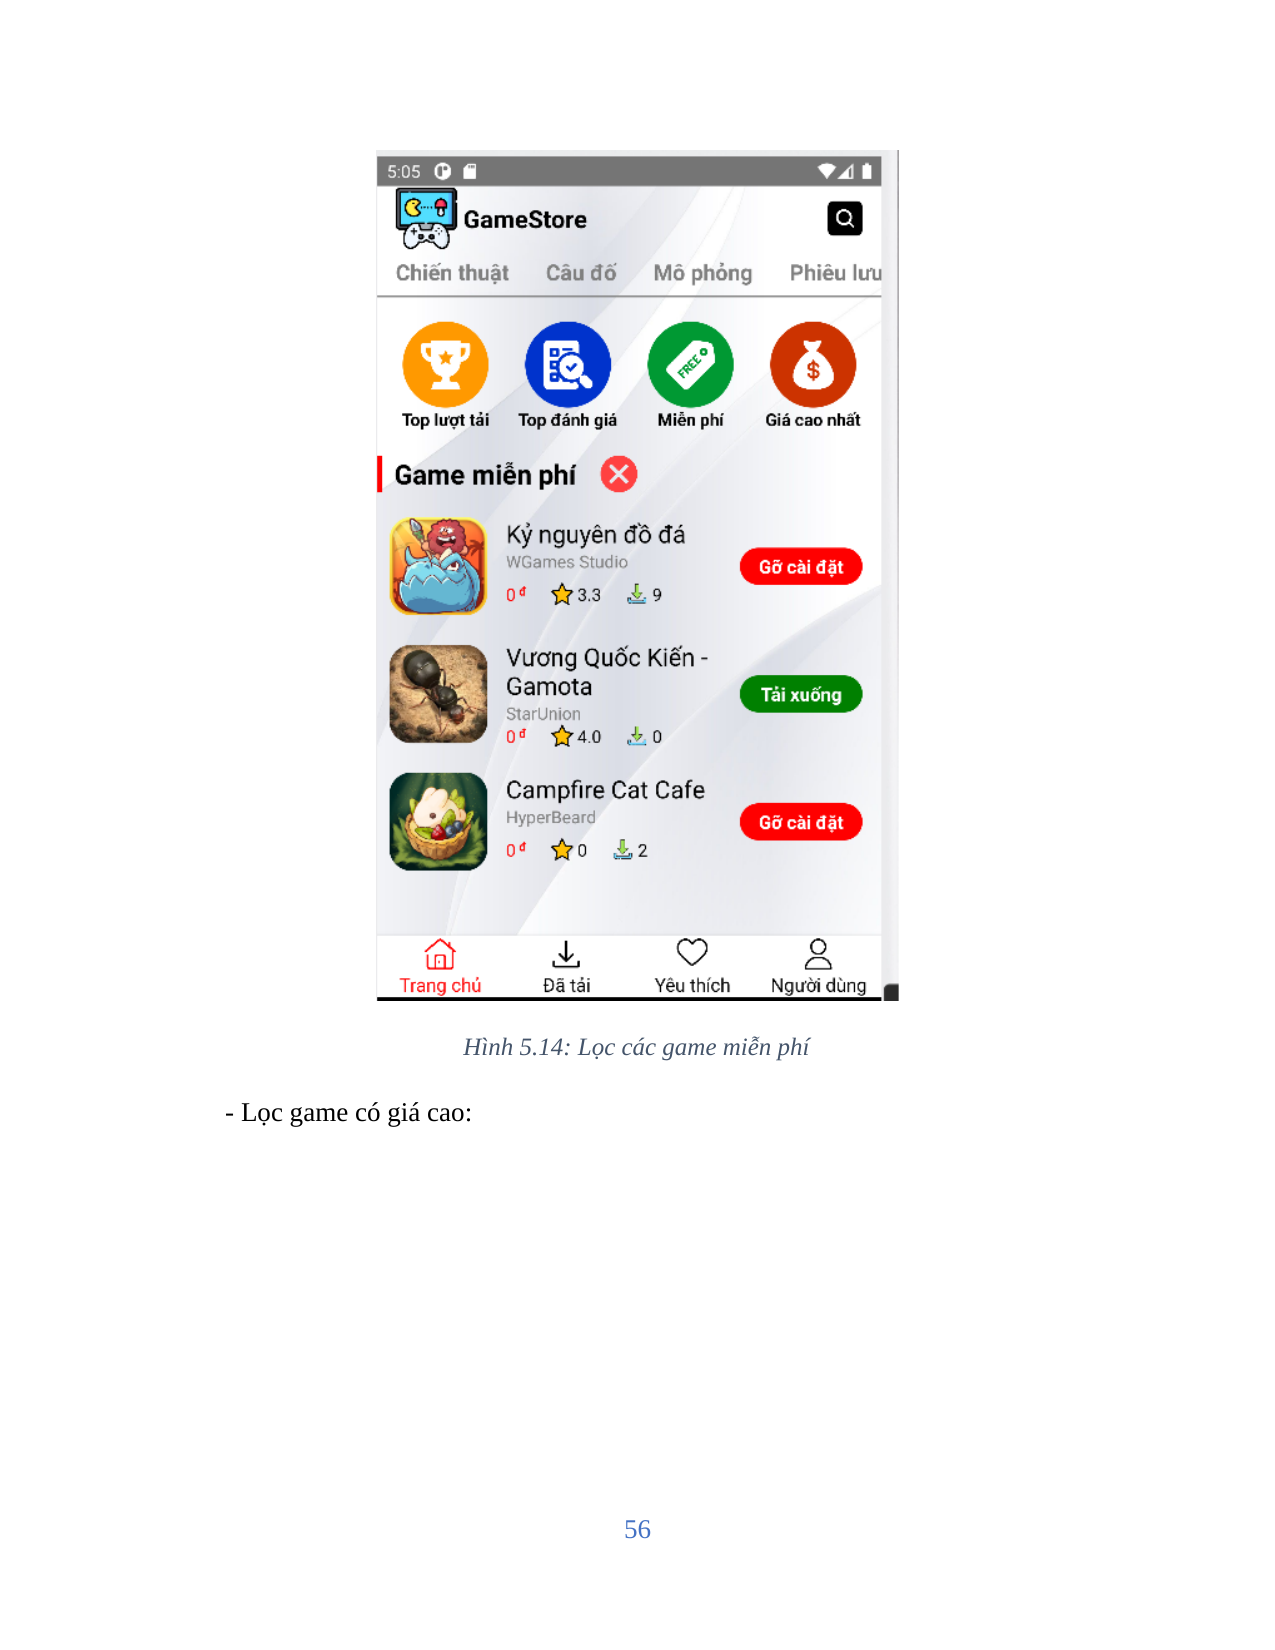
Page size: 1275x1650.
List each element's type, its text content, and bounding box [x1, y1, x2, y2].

text Hình 5.14: Lọc các game miễn phí [150, 1032, 1125, 1061]
text - Lọc game có giá cao: [150, 1096, 1125, 1127]
picture [376, 150, 899, 1001]
